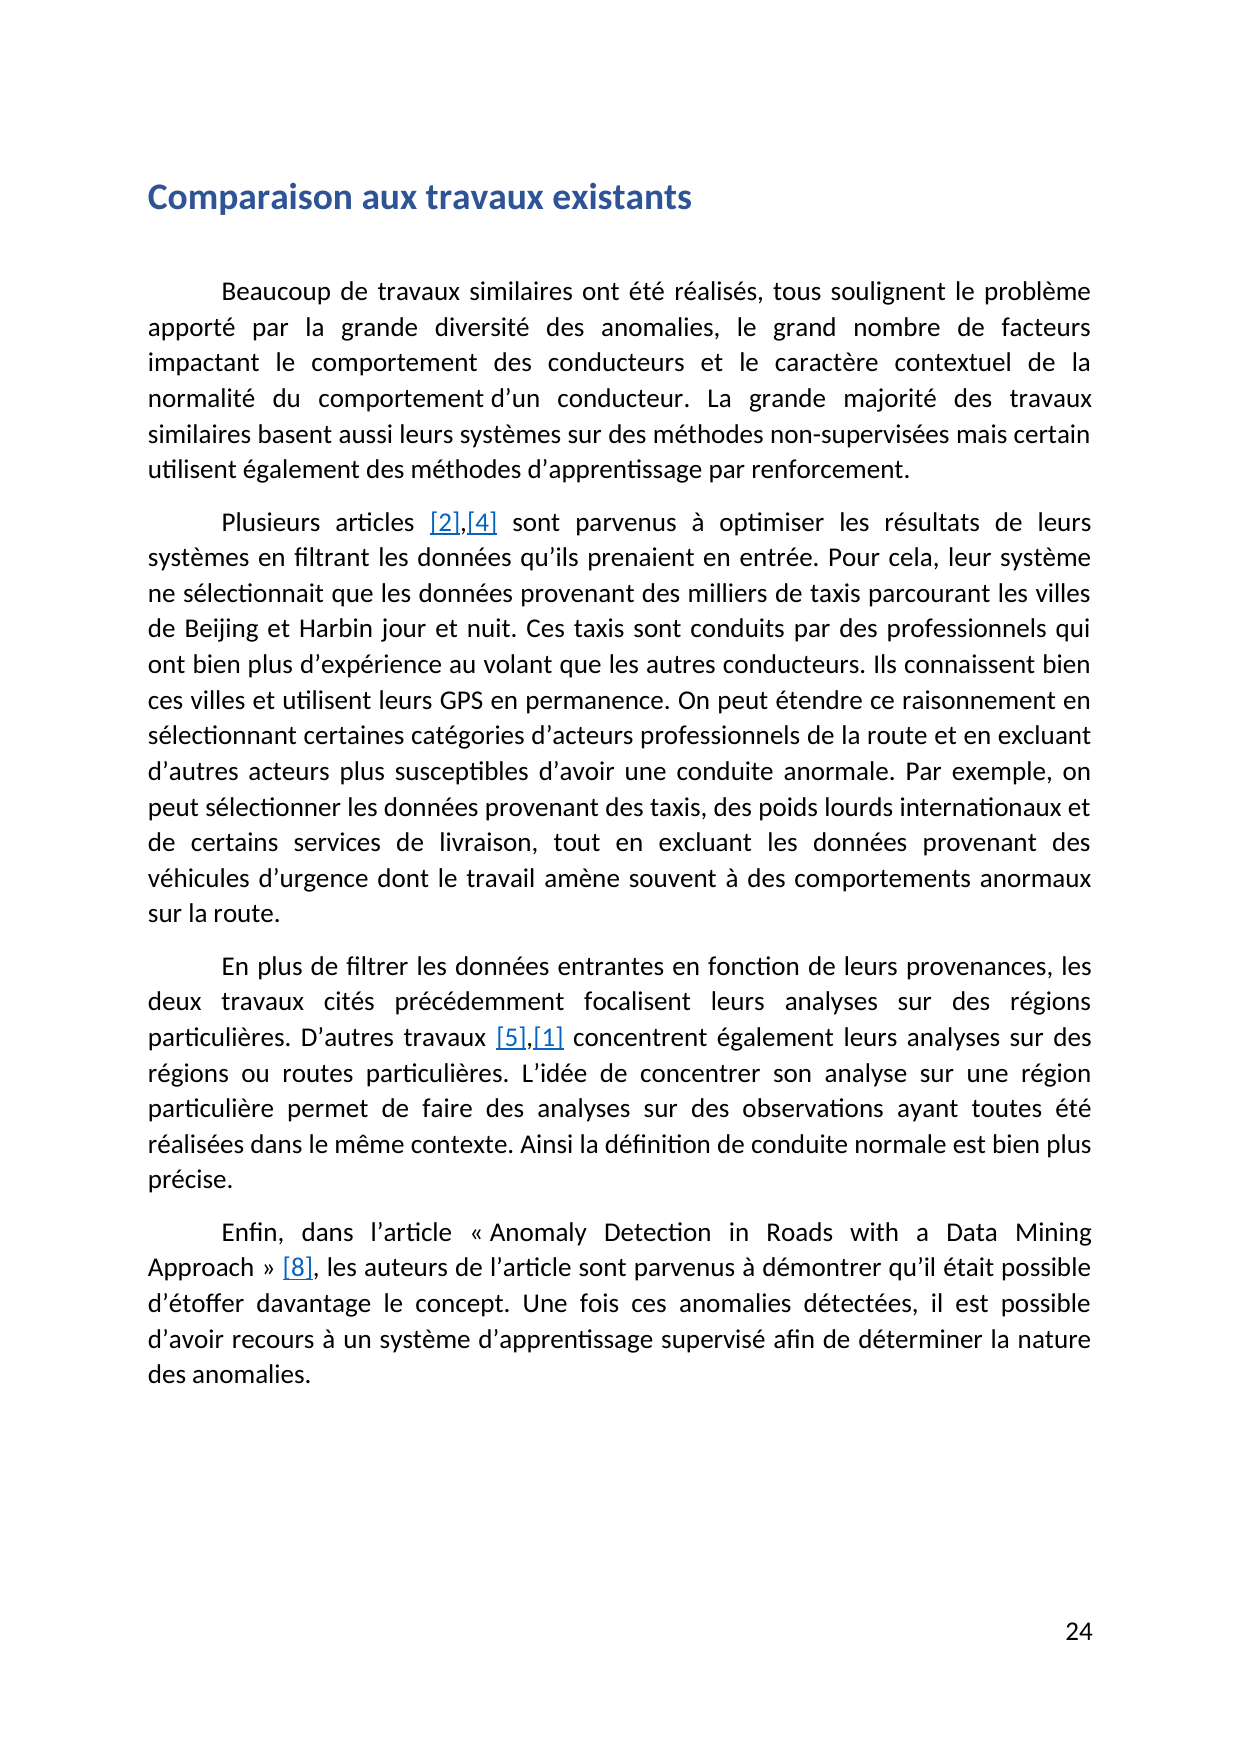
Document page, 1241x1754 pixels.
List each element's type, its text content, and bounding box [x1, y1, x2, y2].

text Plusieurs articles [2],[4] sont parvenus à optimiser les résultats de leurs systèmes en filtrant les données qu’ils prenaient en entrée. Pour cela, leur système ne sélectionnait que les données provenant des milliers de taxis parcourant les villes de Beijing et Harbin jour et nuit. Ces taxis sont conduits par des professionnels qui ont bien plus d’expérience au volant que les autres conducteurs. Ils connaissent bien ces villes et utilisent leurs GPS en permanence. On peut étendre ce raisonnement en sélectionnant certaines catégories d’acteurs professionnels de la route et en excluant d’autres acteurs plus susceptibles d’avoir une conduite anormale. Par exemple, on peut sélectionner les données provenant des taxis, des poids lourds internationaux et de certains services de livraison, tout en excluant les données provenant des véhicules d’urgence dont le travail amène souvent à des comportements anormaux sur la route. [148, 505, 1093, 930]
text En plus de filtrer les données entrantes en fonction de leurs provenances, les deux travaux cités précédemment focalisent leurs analyses sur des régions particulières. D’autres travaux [5],[1] concentrent également leurs analyses sur des régions ou routes particulières. L’idée de concentrer son analyse sur une région particulière permet de faire des analyses sur des observations ayant toutes été réalisées dans le même contexte. Ainsi la définition de conduite normale est bien plus précise. [148, 949, 1093, 1196]
text Beaucoup de travaux similaires ont été réalisés, tous soulignent le problème apporté par la grande diversité des anomalies, le grand nombre de facteurs impactant le comportement des conducteurs et le caractère contextuel de la normalité du comportement d’un conducteur. La grande majorité des travaux similaires basent aussi leurs systèmes sur des méthodes non-supervisées mais certain utilisent également des méthodes d’apprentissage par renforcement. [148, 274, 1093, 486]
subtitle Comparaison aux travaux existants [148, 173, 1093, 218]
text Enfin, dans l’article « Anomaly Detection in Roads with a Data Mining Approach » [8], les auteurs de l’article sont parvenus à démontrer qu’il était possible d’étoffer davantage le concept. Une fois ces anomalies détectées, il est possible d’avoir recours à un système d’apprentissage supervisé afin de déterminer la nature des anomalies. [148, 1215, 1093, 1391]
